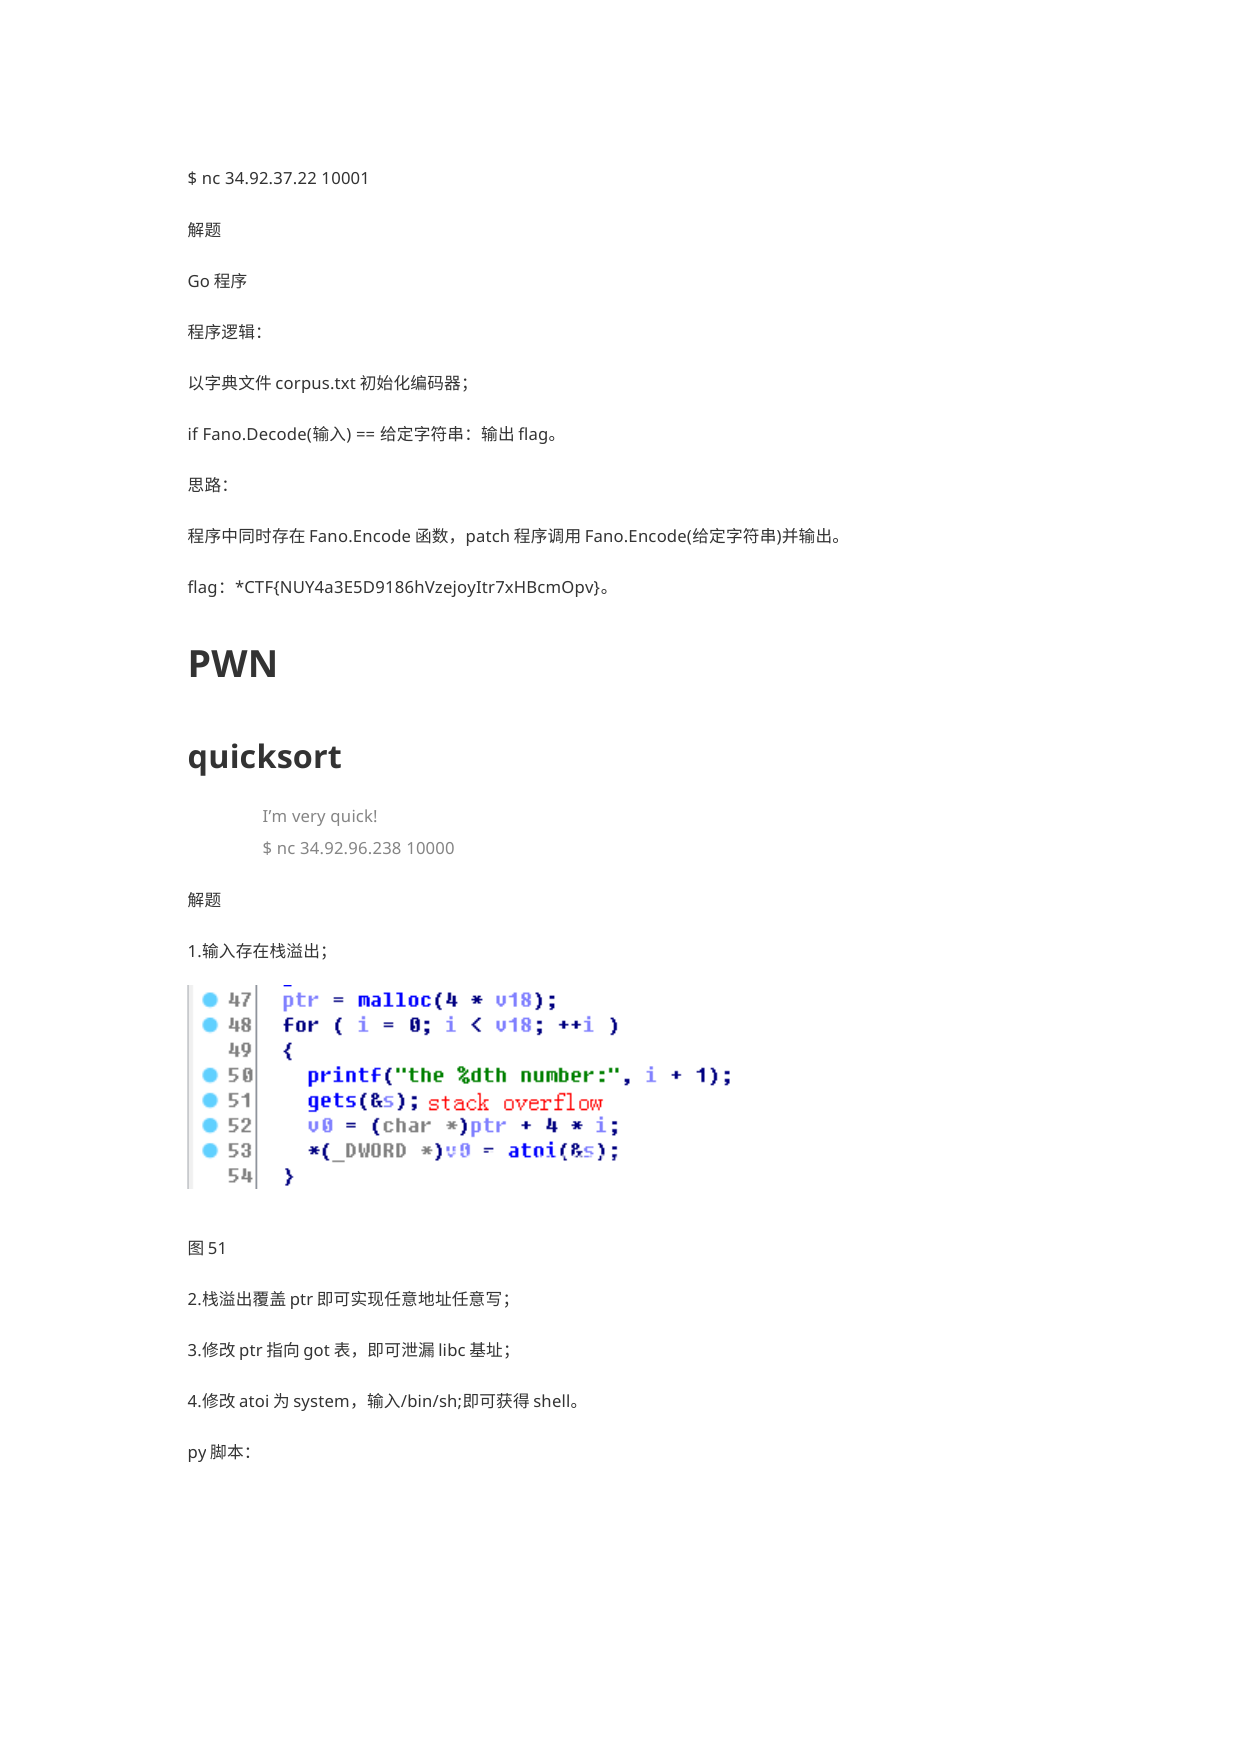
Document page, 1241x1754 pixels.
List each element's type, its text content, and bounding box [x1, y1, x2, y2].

text 1.输入存在栈溢出； [187, 934, 1053, 967]
text I’m very quick! $ nc 34.92.96.238 10000 [262, 799, 978, 864]
text if Fano.Decode(输入) == 给定字符串：输出flag。 [187, 417, 1053, 450]
text Go程序 [187, 264, 1053, 297]
picture [187, 985, 783, 1189]
text flag：*CTF{NUY4a3E5D9186hVzejoyItr7xHBcmOpv}。 [187, 570, 1053, 603]
text 程序逻辑： [187, 315, 1053, 348]
text 图51 [187, 1231, 1053, 1264]
text 思路： [187, 468, 1053, 501]
text 2.栈溢出覆盖ptr即可实现任意地址任意写； [187, 1282, 1053, 1315]
text 以字典文件corpus.txt初始化编码器； [187, 366, 1053, 399]
text 4.修改atoi为system，输入/bin/sh;即可获得shell。 [187, 1384, 1053, 1417]
text py脚本： [187, 1435, 1053, 1468]
text 解题 [187, 213, 1053, 246]
subtitle quicksort [187, 724, 1053, 789]
text 3.修改ptr指向got表，即可泄漏libc基址； [187, 1333, 1053, 1366]
text $ nc 34.92.37.22 10001 [187, 162, 1053, 194]
text 解题 [187, 883, 1053, 916]
subtitle PWN [187, 631, 1053, 696]
text 程序中同时存在Fano.Encode函数，patch程序调用Fano.Encode(给定字符串)并输出。 [187, 519, 1053, 552]
